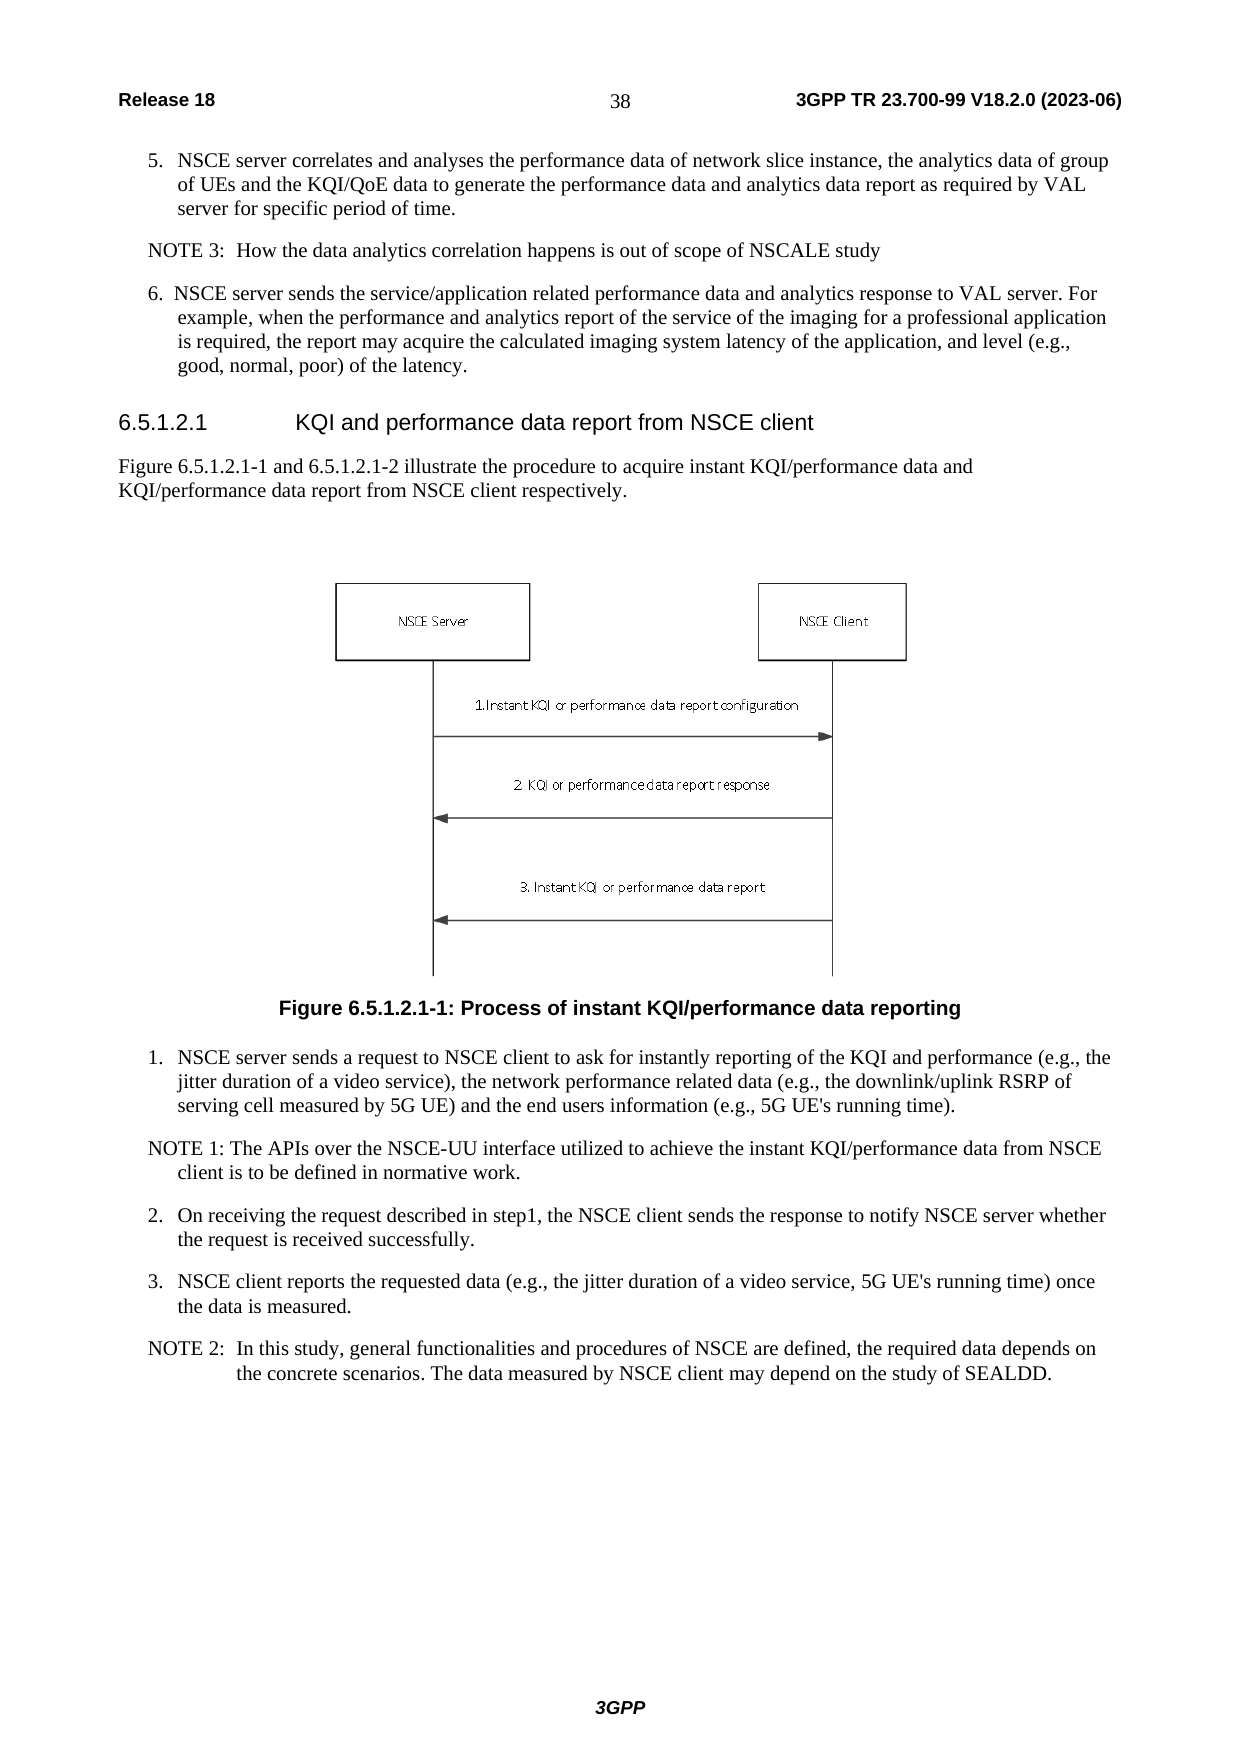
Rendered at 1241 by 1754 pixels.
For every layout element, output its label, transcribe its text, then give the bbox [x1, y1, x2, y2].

text NOTE 2: In this study, general functionalities and procedures of NSCE are defined, the required data depends on the concrete scenarios. The data measured by NSCE client may depend on the study of SEALDD. [148, 1336, 1122, 1384]
text Figure 6.5.1.2.1-1: Process of instant KQI/performance data reporting [118, 996, 1122, 1020]
text 3. NSCE client reports the requested data (e.g., the jitter duration of a video service, 5G UE's running time) once the data is measured. [148, 1269, 1122, 1318]
text 6. NSCE server sends the service/application related performance data and analytics response to VAL server. For example, when the performance and analytics report of the service of the imaging for a professional application is required, the report may acquire the calculated imaging system latency of the application, and level (e.g., good, normal, poor) of the latency. [148, 281, 1122, 377]
text 5. NSCE server correlates and analyses the performance data of network slice instance, the analytics data of group of UEs and the KQI/QoE data to generate the performance data and analytics data report as required by VAL server for specific period of time. [148, 147, 1122, 220]
subtitle 6.5.1.2.1 KQI and performance data report from NSCE client [118, 409, 1122, 435]
text NOTE 1: The APIs over the NSCE-UU interface utilized to achieve the instant KQI/performance data from NSCE client is to be defined in normative work. [148, 1136, 1122, 1184]
text NOTE 3: How the data analytics correlation happens is out of scope of NSCALE study [148, 238, 1122, 262]
text 1. NSCE server sends a request to NSCE client to ask for instantly reporting of the KQI and performance (e.g., the jitter duration of a video service), the network performance related data (e.g., the downlink/uplink RSRP of serving cell measured by 5G UE) and the end users information (e.g., 5G UE's running time). [148, 1045, 1122, 1117]
text Figure 6.5.1.2.1-1 and 6.5.1.2.1-2 illustrate the procedure to acquire instant KQI/performance data and KQI/performance data report from NSCE client respectively. [118, 454, 1122, 502]
picture [236, 526, 1004, 977]
text 2. On receiving the request described in step1, the NSCE client sends the response to notify NSCE server whether the request is received successfully. [148, 1203, 1122, 1251]
